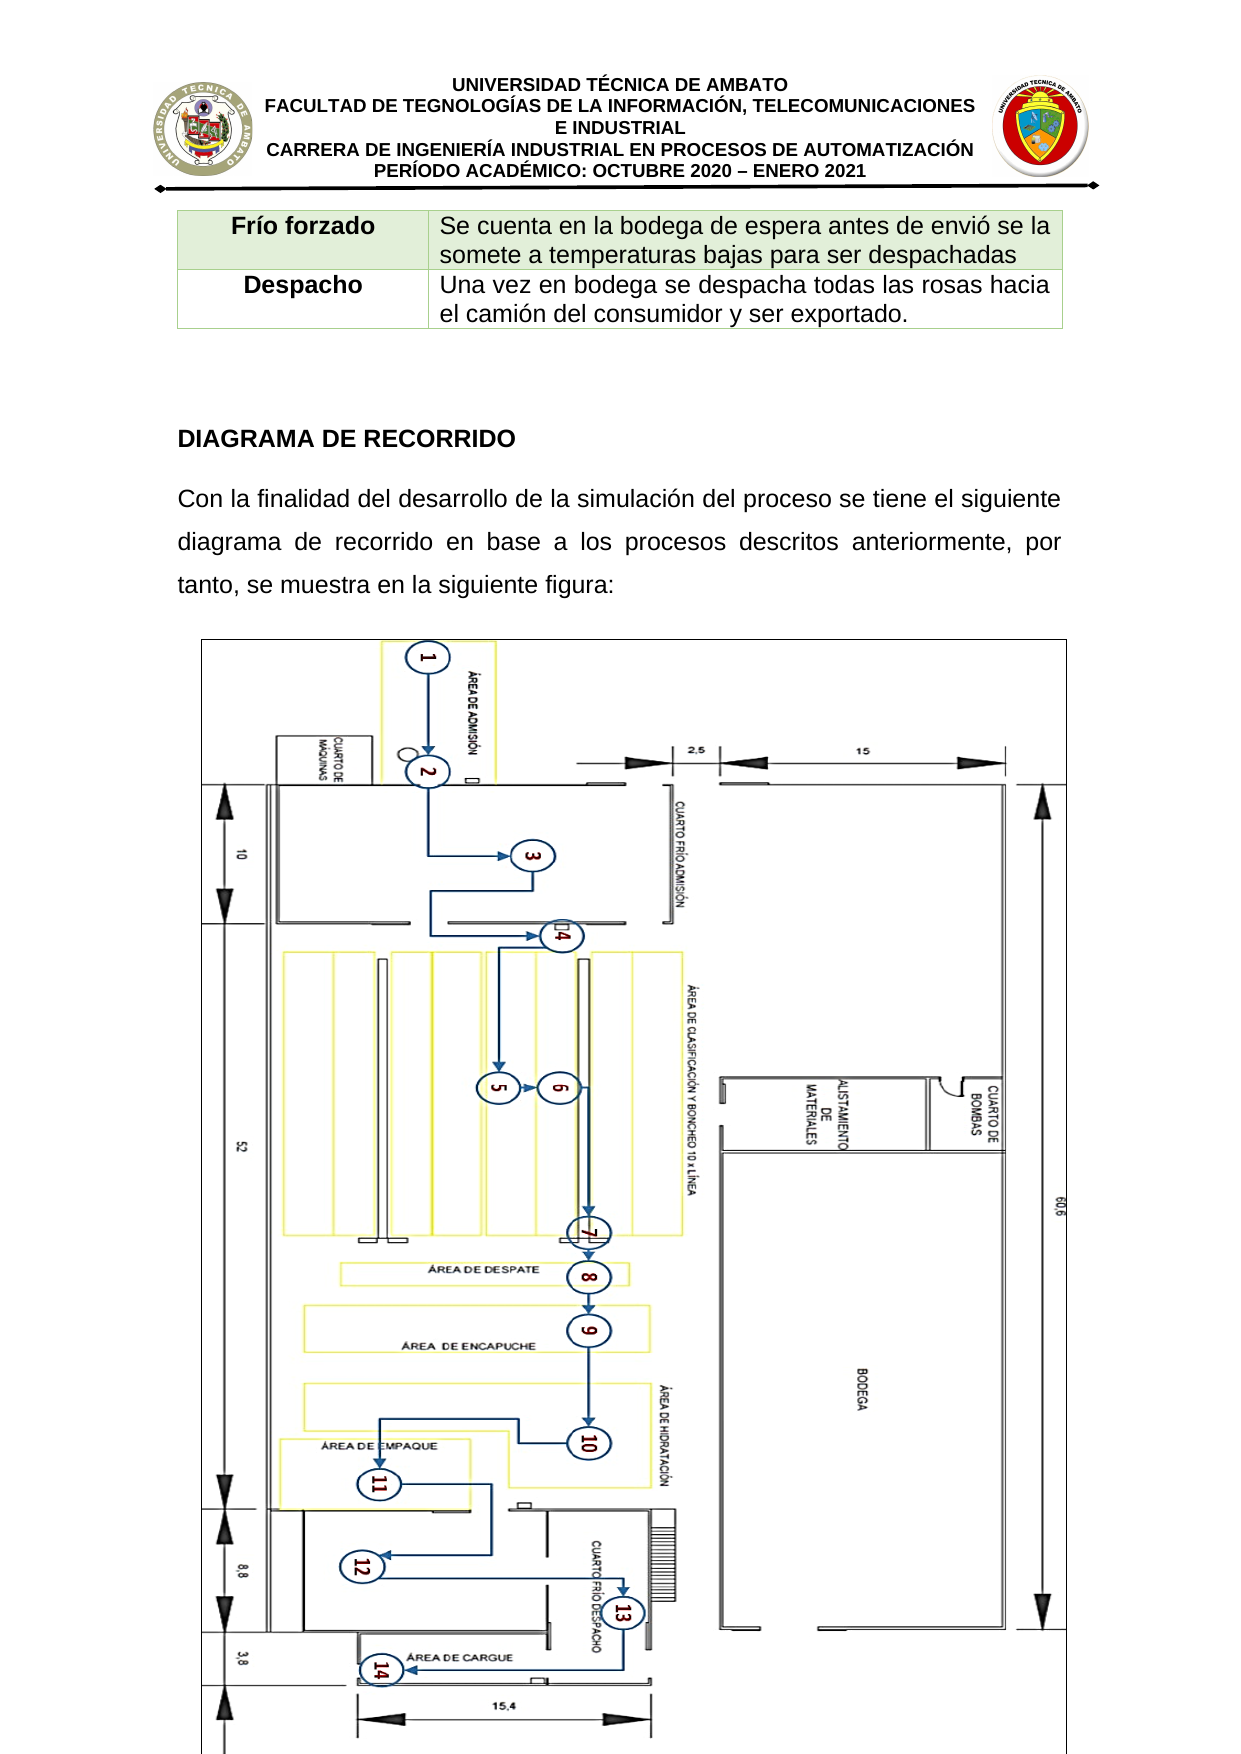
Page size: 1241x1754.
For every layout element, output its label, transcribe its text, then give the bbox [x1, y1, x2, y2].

table_cell Despacho [178, 270, 428, 327]
table_cell Frío forzado [178, 211, 428, 269]
picture [202, 641, 1066, 1754]
table_cell Se cuenta en la bodega de espera antes de envió se la somete a temperaturas bajas para ser despachadas [429, 211, 1062, 269]
table_cell Una vez en bodega se despacha todas las rosas hacia el camión del consumidor y ser exportado. [429, 270, 1062, 327]
text Con la finalidad del desarrollo de la simulación del proceso se tiene el siguiente diagrama de recorrido en base a los procesos descritos anteriormente, por tanto, se muestra en la siguiente figura: [177, 484, 1063, 599]
text DIAGRAMA DE RECORRIDO [177, 424, 1063, 453]
picture [992, 75, 1089, 177]
picture [153, 82, 253, 176]
